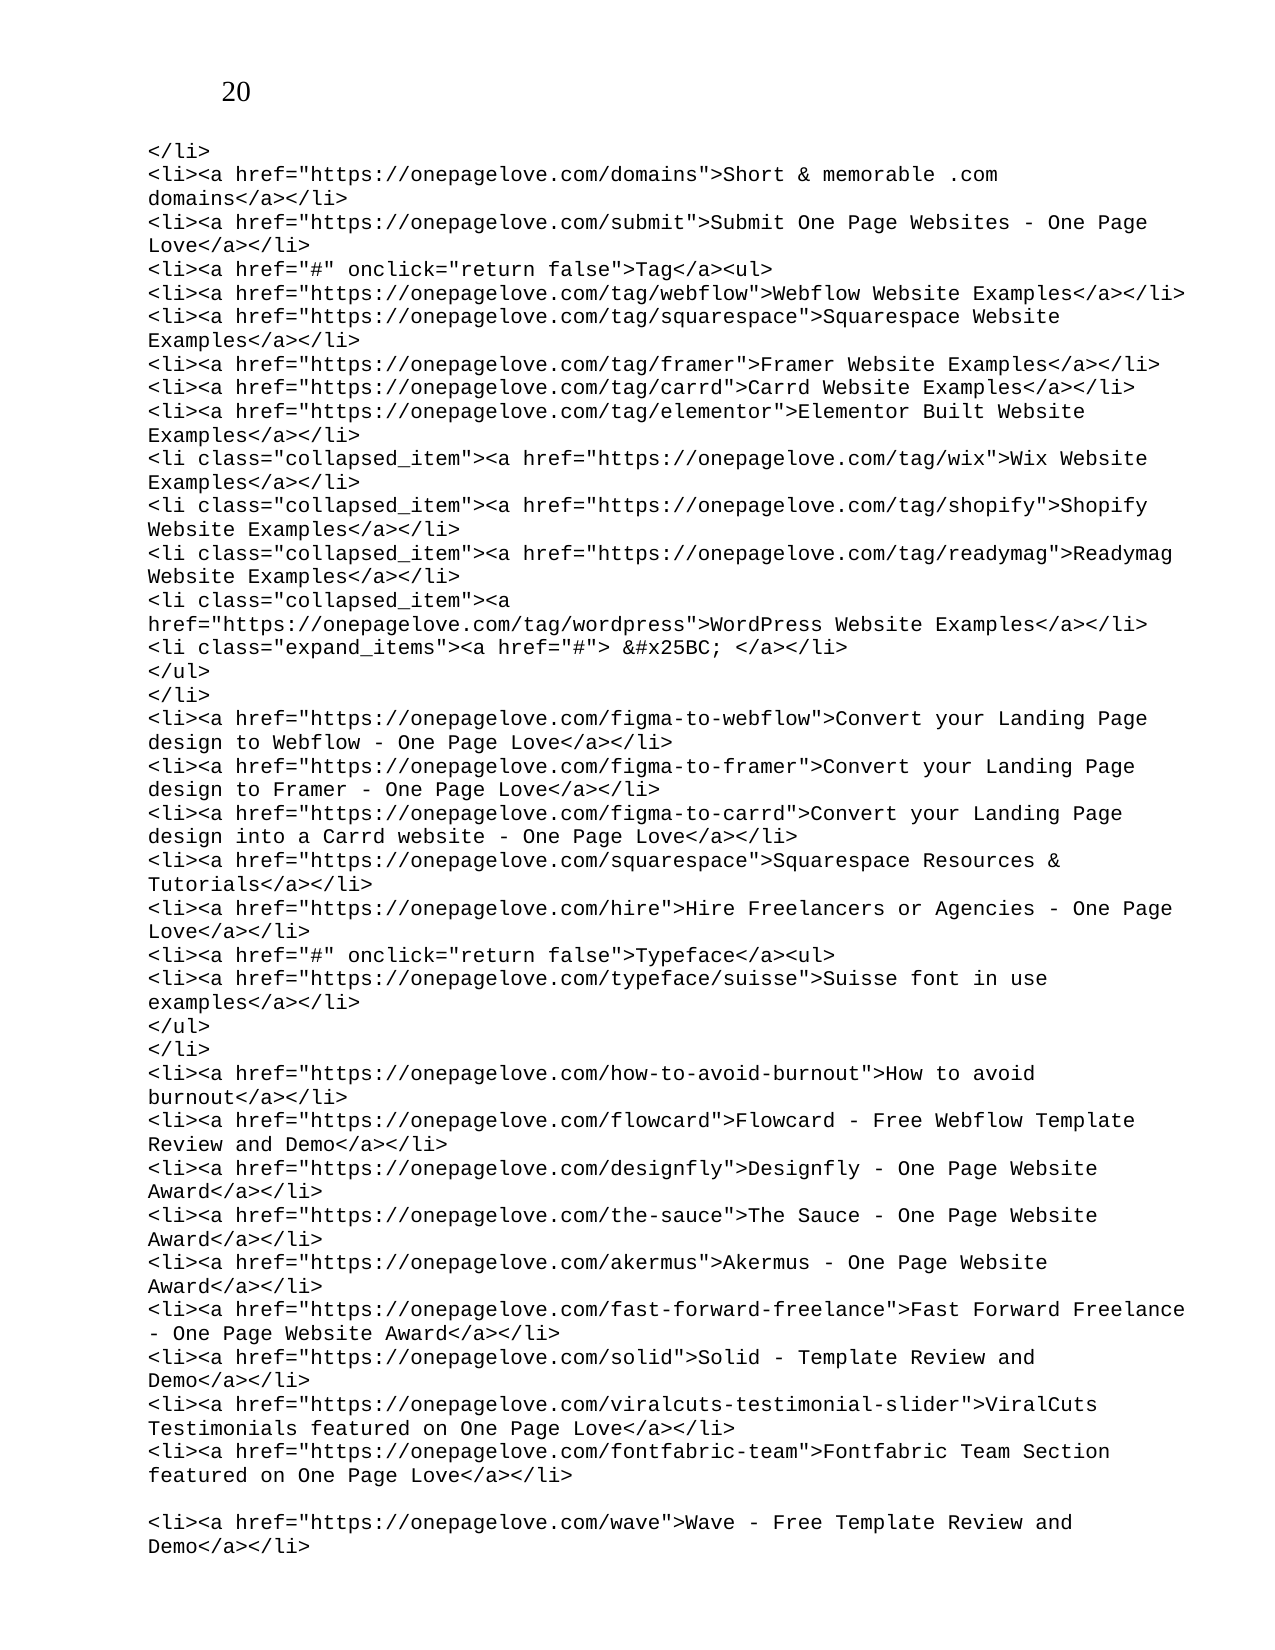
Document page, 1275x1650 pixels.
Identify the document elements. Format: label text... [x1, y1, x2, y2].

text <li><a href="https://onepagelove.com/figma-to-framer">Convert your Landing Page design to Framer - One Page Love</a></li> [148, 756, 1186, 803]
text <li class="expand_items"><a href="#"> &#x25BC; </a></li> [148, 637, 1186, 661]
text <li><a href="https://onepagelove.com/figma-to-webflow">Convert your Landing Page design to Webflow - One Page Love</a></li> [148, 708, 1186, 756]
text <li><a href="https://onepagelove.com/tag/squarespace">Squarespace Website Examples</a></li> [148, 306, 1186, 354]
text <li><a href="https://onepagelove.com/akermus">Akermus - One Page Website Award</a></li> [148, 1252, 1186, 1299]
text <li class="collapsed_item"><a href="https://onepagelove.com/tag/readymag">Readymag Website Examples</a></li> [148, 543, 1186, 590]
text <li><a href="#" onclick="return false">Typeface</a><ul> [148, 945, 1186, 968]
text <li class="collapsed_item"><a href="https://onepagelove.com/tag/wordpress">WordPress Website Examples</a></li> [148, 590, 1186, 637]
text <li><a href="https://onepagelove.com/fontfabric-team">Fontfabric Team Section featured on One Page Love</a></li> [148, 1441, 1186, 1489]
text </li> [148, 1039, 1186, 1063]
text <li><a href="https://onepagelove.com/flowcard">Flowcard - Free Webflow Template Review and Demo</a></li> [148, 1110, 1186, 1158]
text <li><a href="https://onepagelove.com/domains">Short & memorable .com domains</a></li> [148, 164, 1186, 212]
text <li><a href="https://onepagelove.com/viralcuts-testimonial-slider">ViralCuts Testimonials featured on One Page Love</a></li> [148, 1394, 1186, 1441]
text </li> [148, 141, 1186, 164]
text <li class="collapsed_item"><a href="https://onepagelove.com/tag/shopify">Shopify Website Examples</a></li> [148, 496, 1186, 543]
text <li><a href="https://onepagelove.com/tag/carrd">Carrd Website Examples</a></li> [148, 377, 1186, 401]
text <li><a href="https://onepagelove.com/the-sauce">The Sauce - One Page Website Award</a></li> [148, 1205, 1186, 1252]
text <li><a href="#" onclick="return false">Tag</a><ul> [148, 259, 1186, 283]
text <li><a href="https://onepagelove.com/how-to-avoid-burnout">How to avoid burnout</a></li> [148, 1063, 1186, 1110]
text <li><a href="https://onepagelove.com/designfly">Designfly - One Page Website Award</a></li> [148, 1158, 1186, 1205]
text <li><a href="https://onepagelove.com/fast-forward-freelance">Fast Forward Freelance - One Page Website Award</a></li> [148, 1299, 1186, 1347]
text <li class="collapsed_item"><a href="https://onepagelove.com/tag/wix">Wix Website Examples</a></li> [148, 448, 1186, 496]
text <li><a href="https://onepagelove.com/wave">Wave - Free Template Review and Demo</a></li> [148, 1512, 1186, 1559]
text <li><a href="https://onepagelove.com/tag/framer">Framer Website Examples</a></li> [148, 354, 1186, 377]
text <li><a href="https://onepagelove.com/typeface/suisse">Suisse font in use examples</a></li> [148, 968, 1186, 1016]
text <li><a href="https://onepagelove.com/tag/elementor">Elementor Built Website Examples</a></li> [148, 401, 1186, 448]
text </ul> [148, 1016, 1186, 1039]
text <li><a href="https://onepagelove.com/squarespace">Squarespace Resources & Tutorials</a></li> [148, 850, 1186, 897]
text <li><a href="https://onepagelove.com/solid">Solid - Template Review and Demo</a></li> [148, 1347, 1186, 1394]
text </li> [148, 685, 1186, 708]
text <li><a href="https://onepagelove.com/hire">Hire Freelancers or Agencies - One Page Love</a></li> [148, 897, 1186, 945]
text </ul> [148, 661, 1186, 685]
text <li><a href="https://onepagelove.com/tag/webflow">Webflow Website Examples</a></li> [148, 283, 1186, 306]
text <li><a href="https://onepagelove.com/submit">Submit One Page Websites - One Page Love</a></li> [148, 212, 1186, 259]
text <li><a href="https://onepagelove.com/figma-to-carrd">Convert your Landing Page design into a Carrd website - One Page Love</a></li> [148, 803, 1186, 850]
